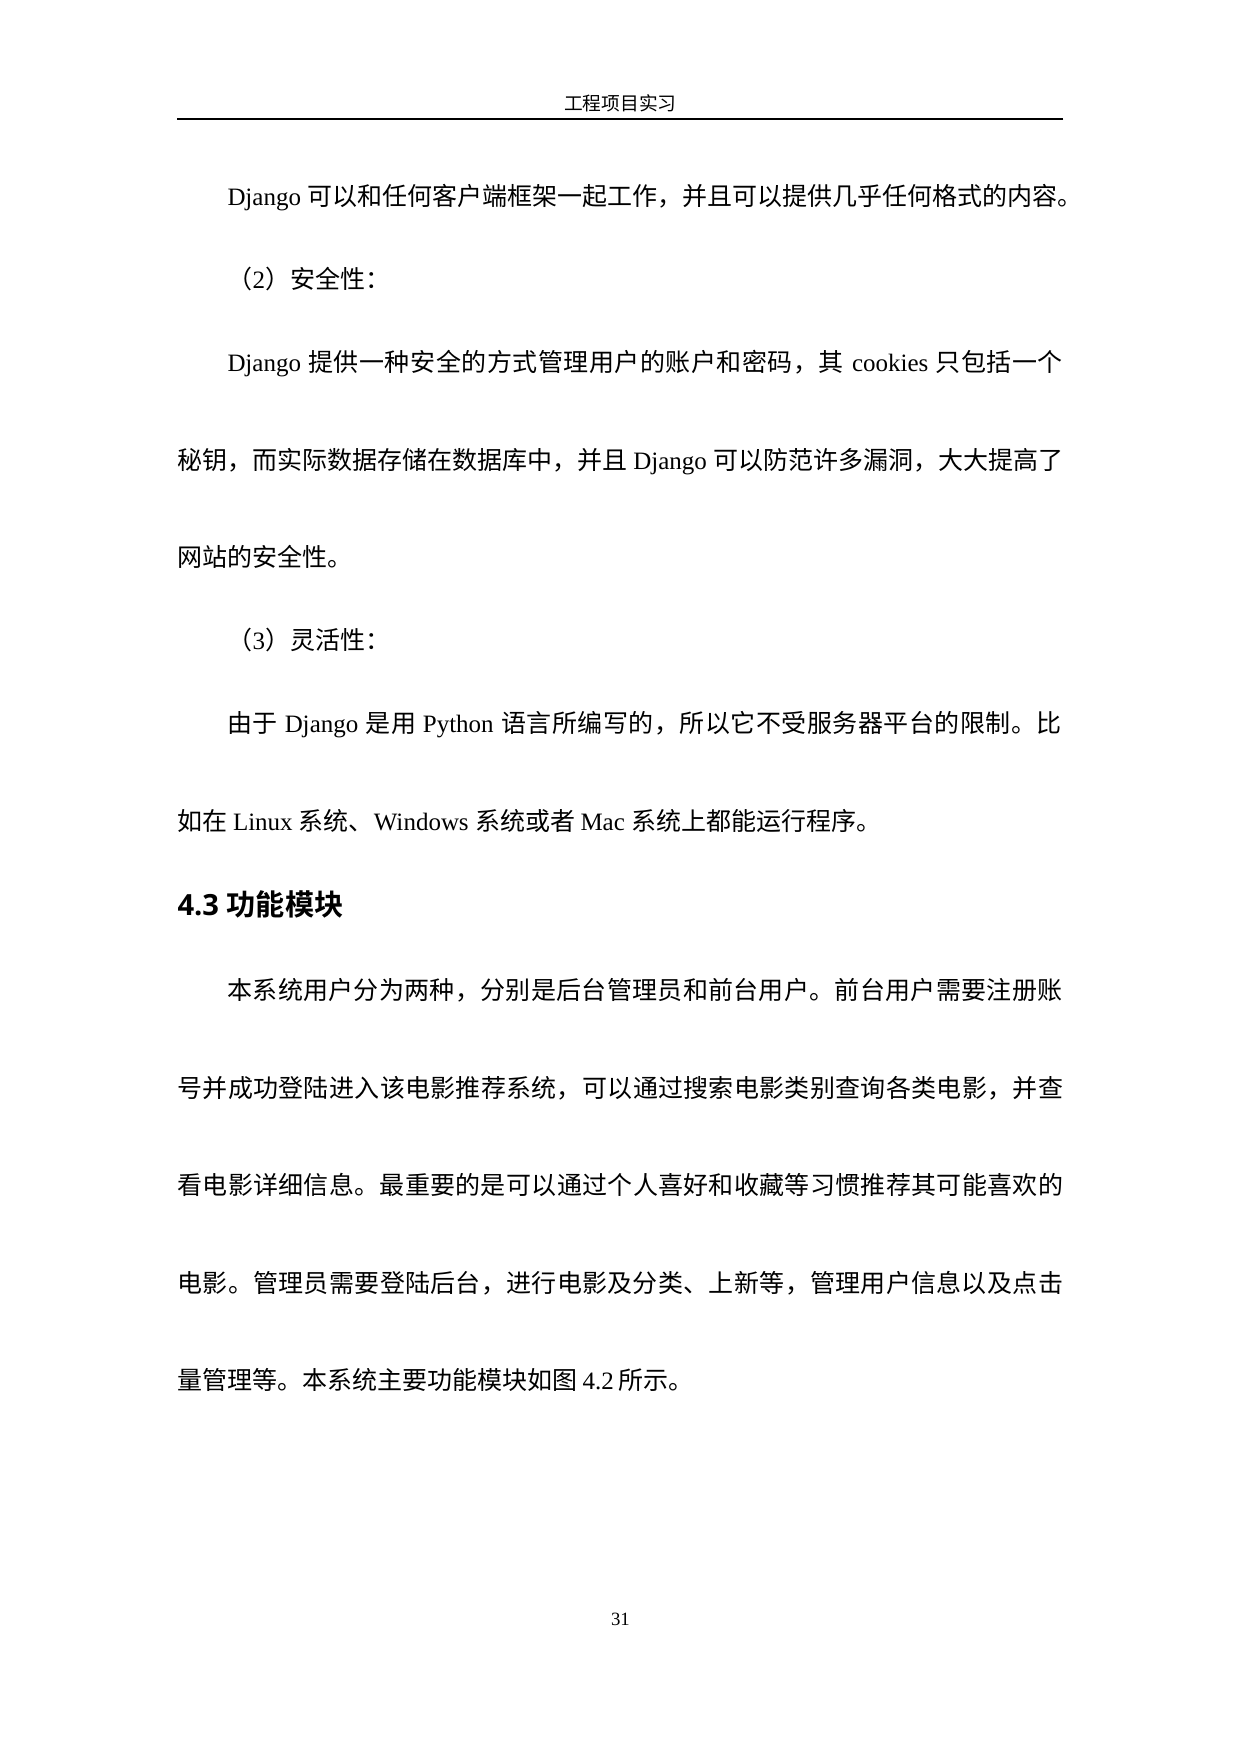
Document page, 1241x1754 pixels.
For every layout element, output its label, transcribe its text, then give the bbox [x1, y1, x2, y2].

text Django 提供一种安全的方式管理用户的账户和密码，其 cookies 只包括一个秘钥，而实际数据存储在数据库中，并且 Django 可以防范许多漏洞，大大提高了网站的安全性。 [177, 328, 1063, 588]
text 本系统用户分为两种，分别是后台管理员和前台用户。前台用户需要注册账号并成功登陆进入该电影推荐系统，可以通过搜索电影类别查询各类电影，并查看电影详细信息。最重要的是可以通过个人喜好和收藏等习惯推荐其可能喜欢的电影。管理员需要登陆后台，进行电影及分类、上新等，管理用户信息以及点击量管理等。本系统主要功能模块如图4.2所示。 [177, 956, 1063, 1411]
text （2）安全性： [177, 245, 1063, 310]
text Django 可以和任何客户端框架一起工作，并且可以提供几乎任何格式的内容。 [177, 162, 1063, 227]
text 由于 Django 是用 Python 语言所编写的，所以它不受服务器平台的限制。比如在 Linux 系统、Windows 系统或者 Mac 系统上都能运行程序。 [177, 689, 1063, 852]
text （3）灵活性： [177, 606, 1063, 671]
subtitle 4.3 功能模块 [177, 870, 1063, 935]
